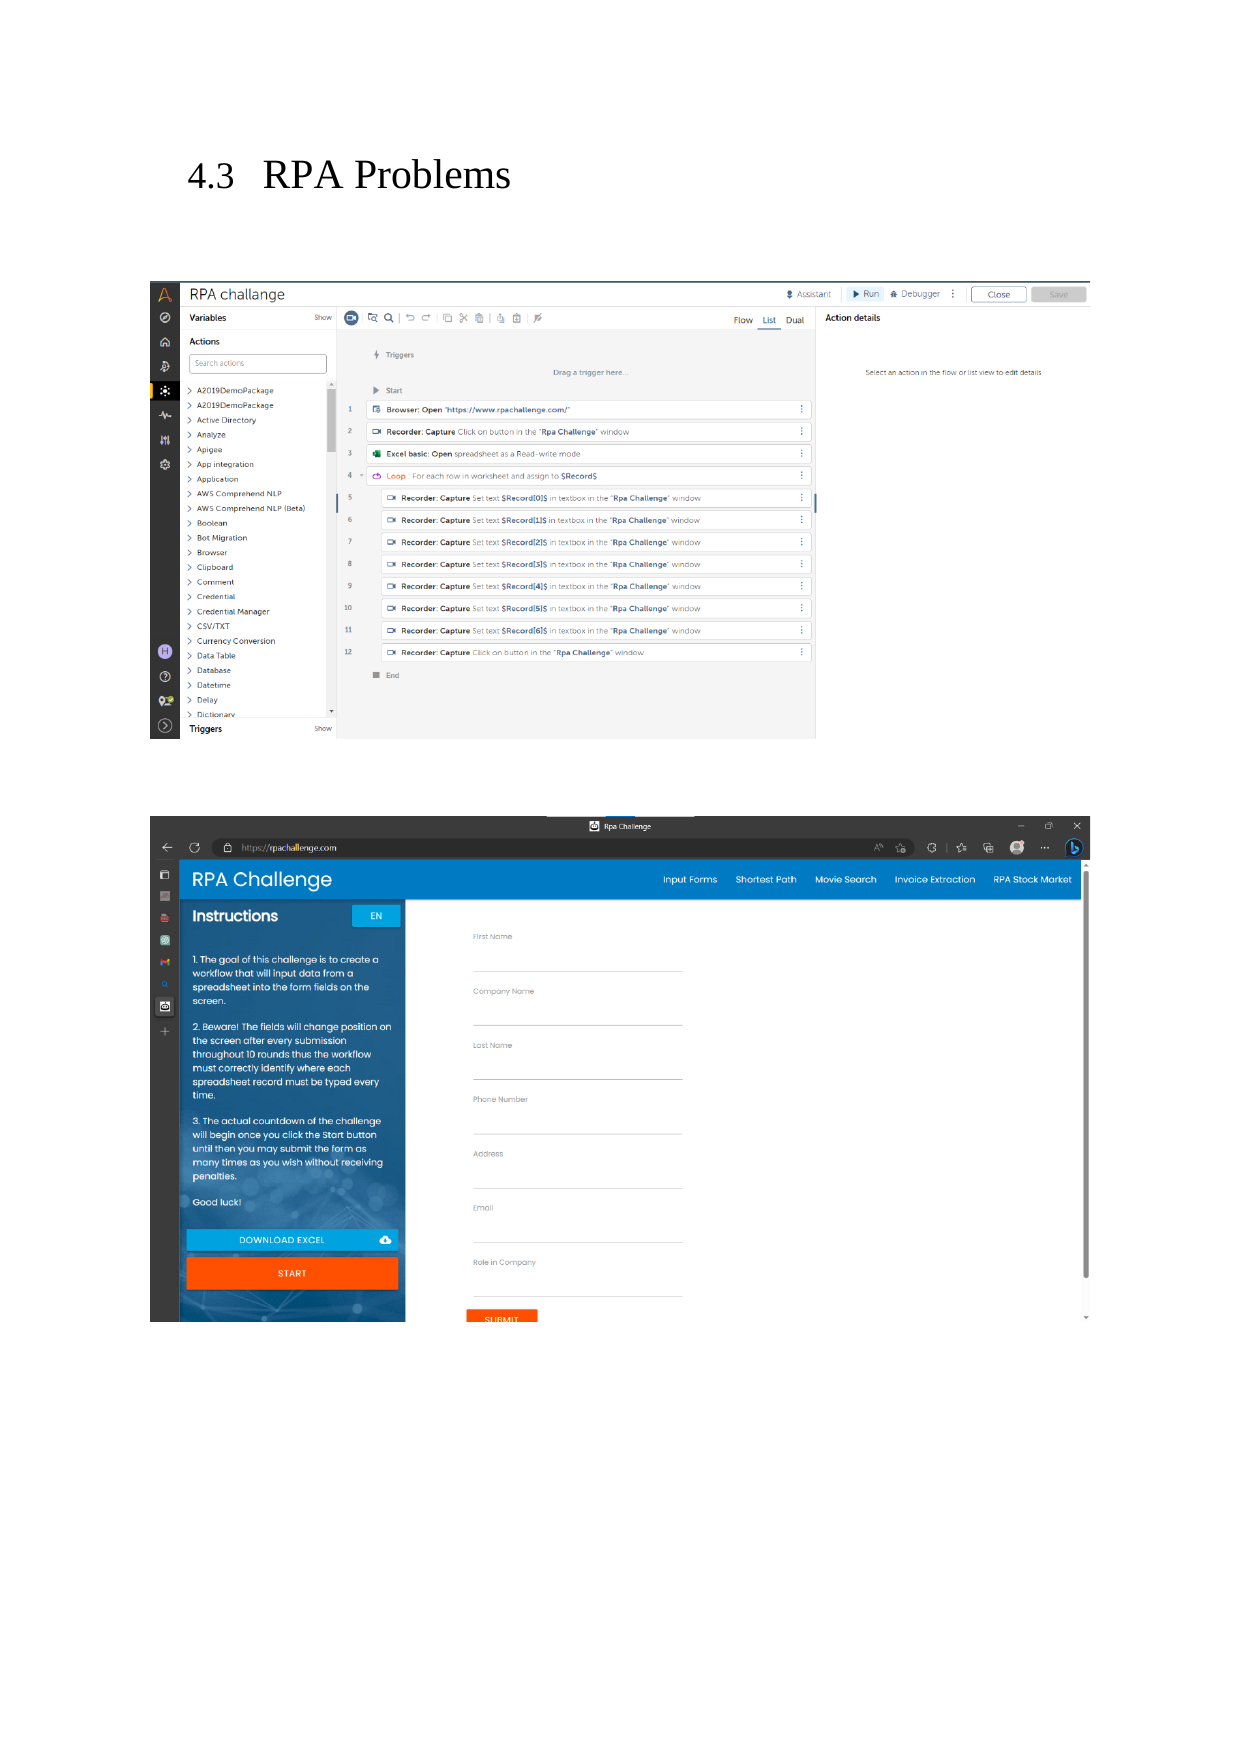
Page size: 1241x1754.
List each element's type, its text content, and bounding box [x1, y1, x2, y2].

list RPA Problems [187, 150, 1090, 198]
picture [150, 816, 1091, 1322]
picture [150, 281, 1091, 739]
